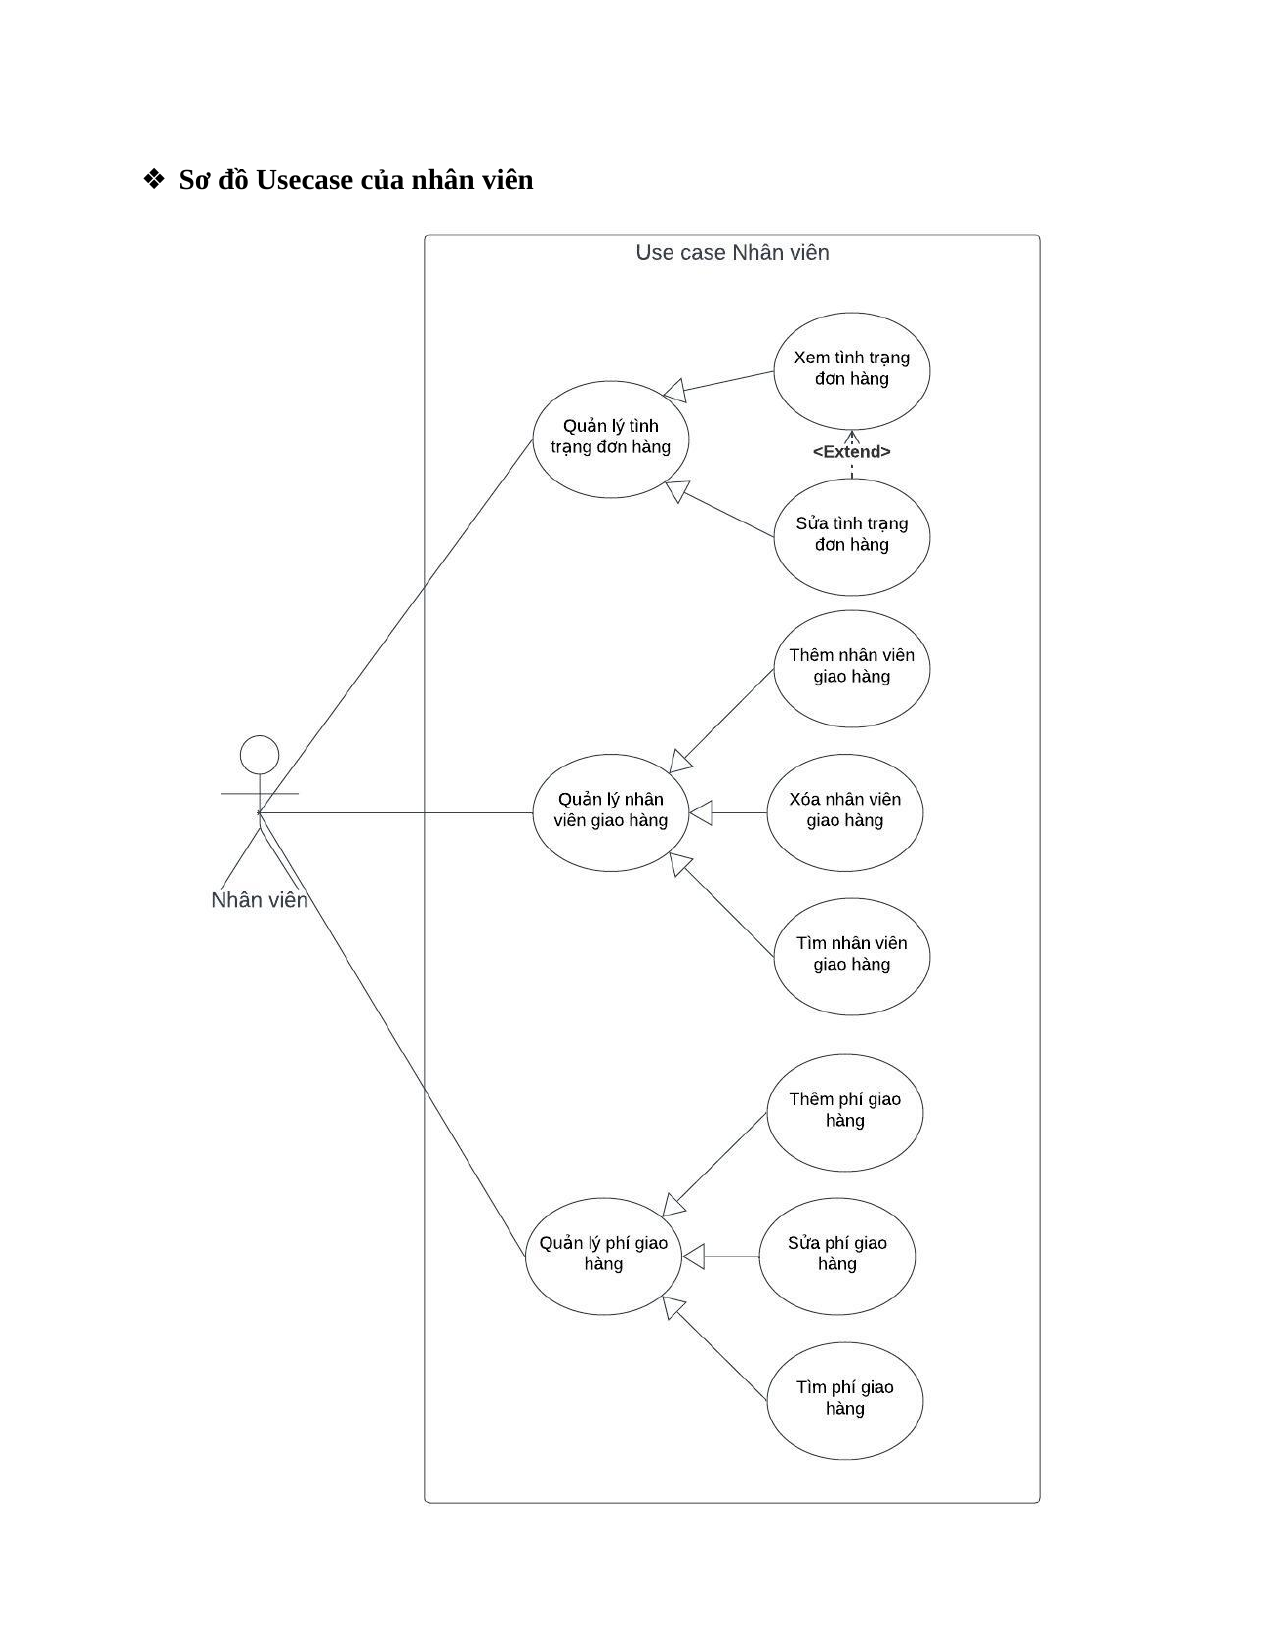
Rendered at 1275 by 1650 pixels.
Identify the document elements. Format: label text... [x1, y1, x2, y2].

picture [103, 196, 1079, 1542]
list Sơ đồ Usecase của nhân viên [141, 162, 1125, 196]
